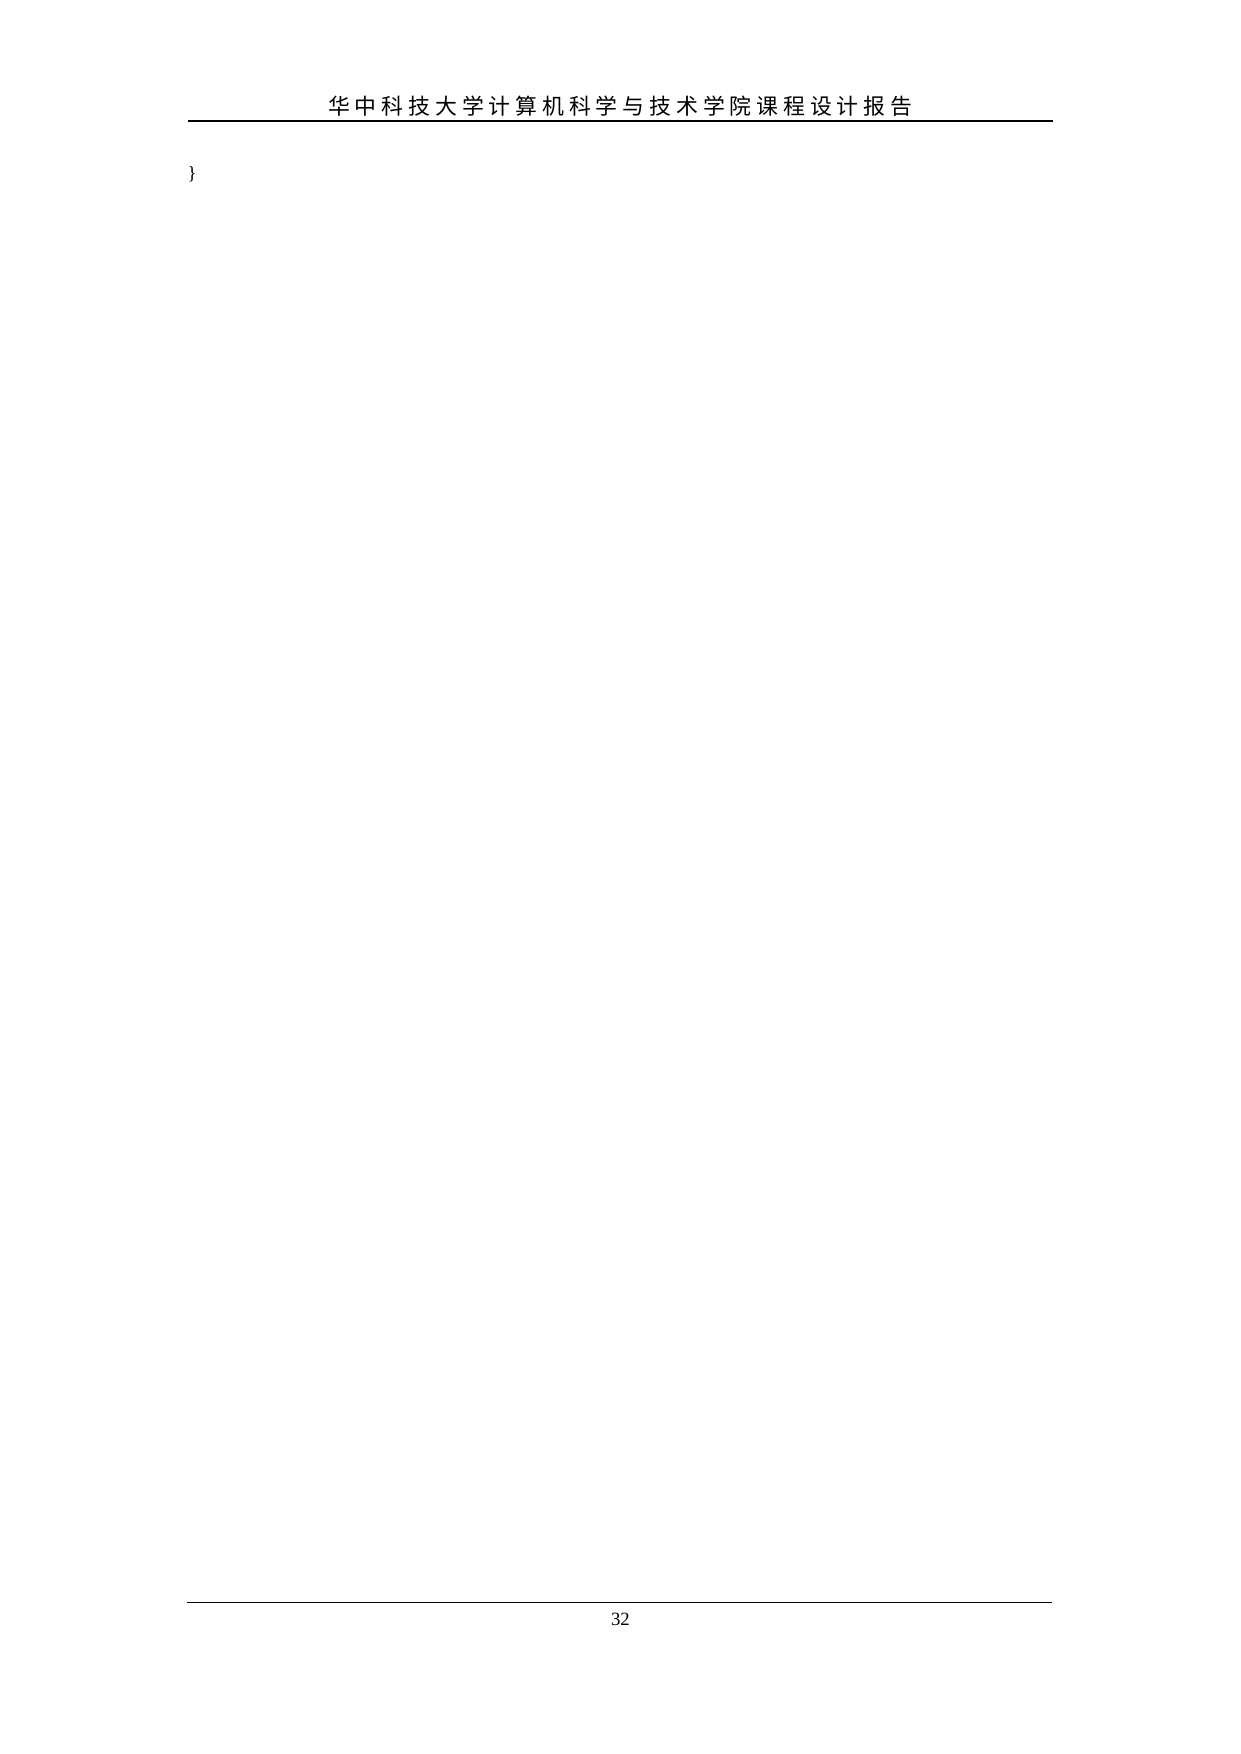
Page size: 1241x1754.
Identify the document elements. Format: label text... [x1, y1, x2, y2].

text } [187, 162, 1053, 183]
